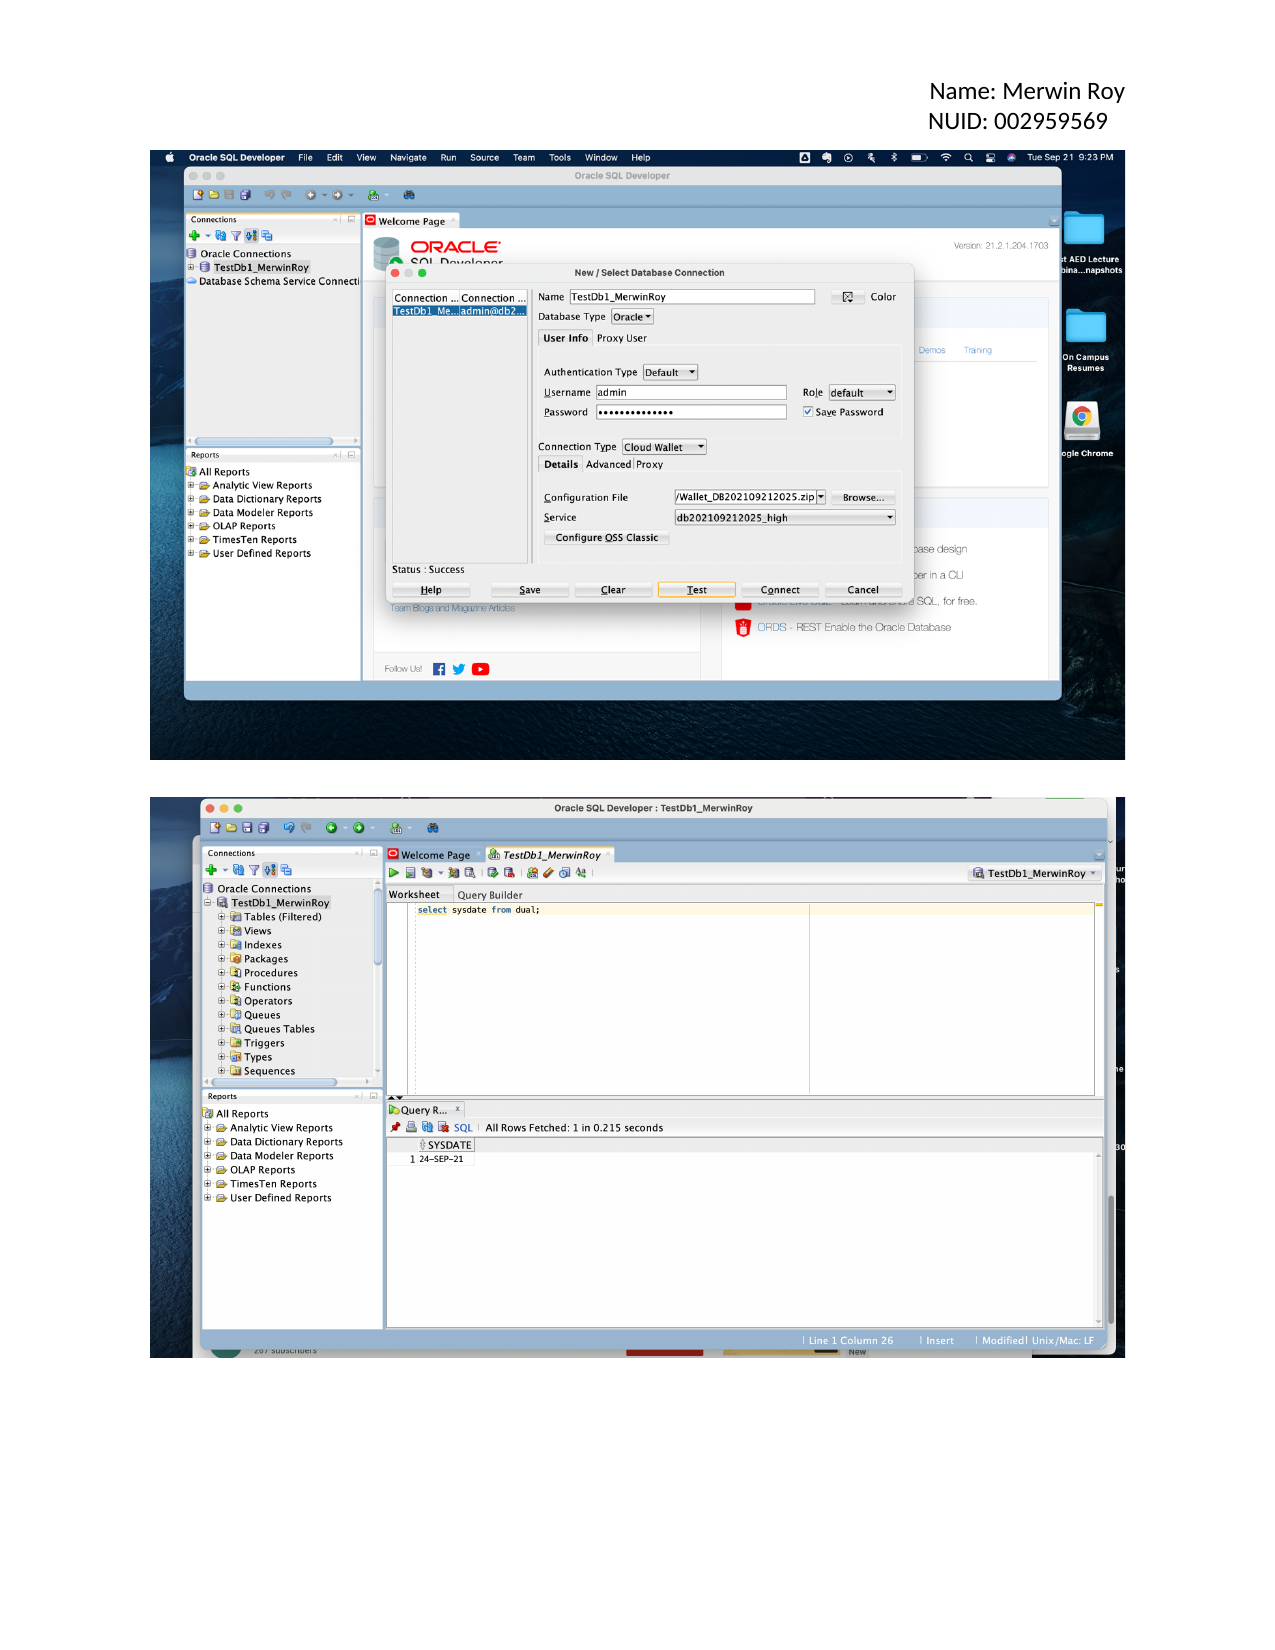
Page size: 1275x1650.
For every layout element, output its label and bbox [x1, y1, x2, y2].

picture [150, 797, 1125, 1358]
picture [150, 150, 1125, 760]
